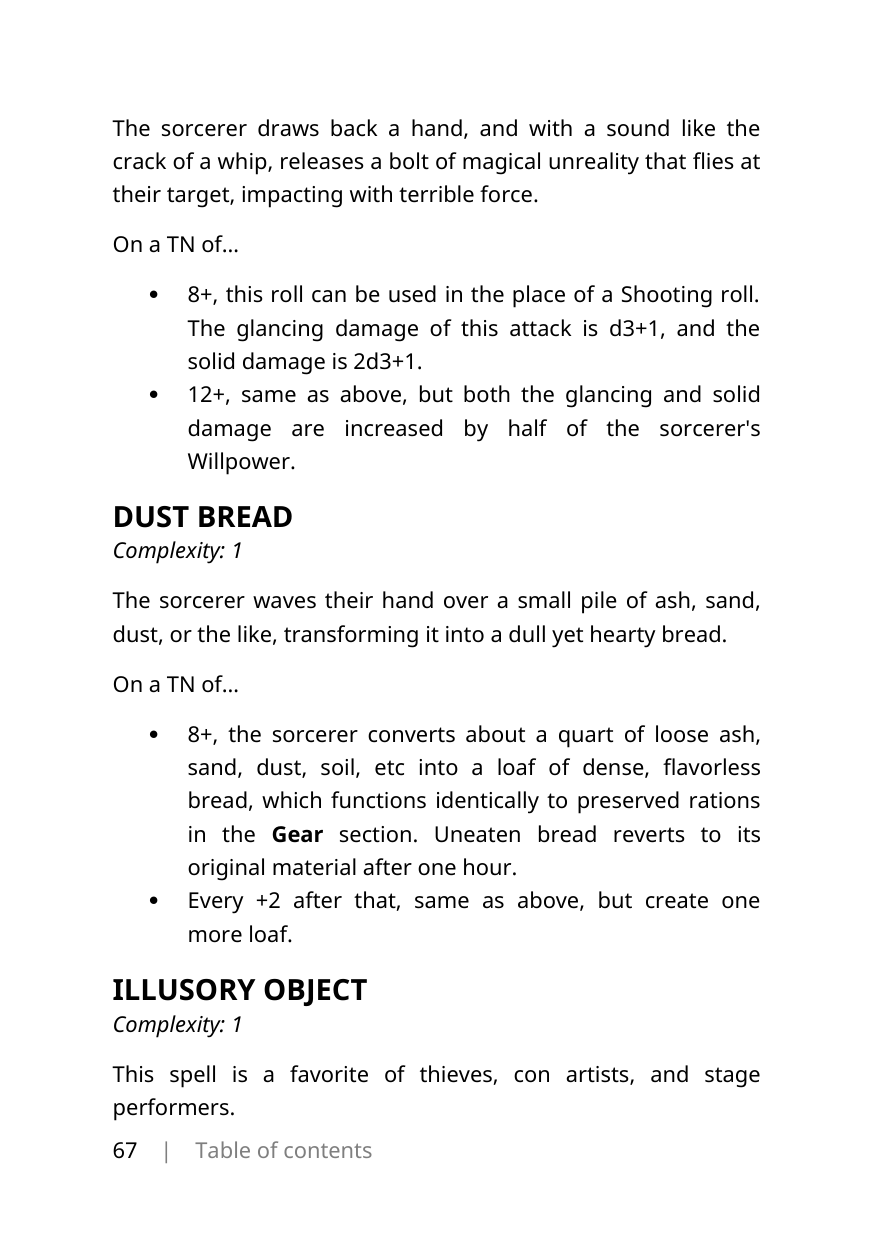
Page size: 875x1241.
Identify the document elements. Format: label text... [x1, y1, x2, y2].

text This spell is a favorite of thieves, con artists, and stage performers. [112, 1058, 762, 1122]
text Complexity: 1 [112, 536, 762, 565]
text The sorcerer draws back a hand, and with a sound like the crack of a whip, releases a bolt of magical unreality that flies at their target, impacting with terrible force. [112, 112, 762, 209]
list Every +2 after that, same as above, but create one more loaf. [150, 886, 762, 949]
list 8+, the sorcerer converts about a quart of loose ash, sand, dust, soil, etc into a loaf of dense, flavorless bread, which functions identically to preserved rations in the Gear section. Uneaten bread reverts to its original material after one hour. [150, 719, 762, 882]
subtitle Dust Bread [112, 496, 762, 536]
text Complexity: 1 [112, 1008, 762, 1038]
text On a TN of… [112, 669, 762, 699]
list 12+, same as above, but both the glancing and solid damage are increased by half of the sorcerer's Willpower. [150, 379, 762, 476]
text The sorcerer waves their hand over a small pile of ash, sand, dust, or the like, transforming it into a dull yet hearty bread. [112, 586, 762, 649]
text On a TN of… [112, 229, 762, 259]
list 8+, this roll can be used in the place of a Shooting roll. The glancing damage of this attack is d3+1, and the solid damage is 2d3+1. [150, 279, 762, 376]
subtitle Illusory Object [112, 969, 762, 1008]
